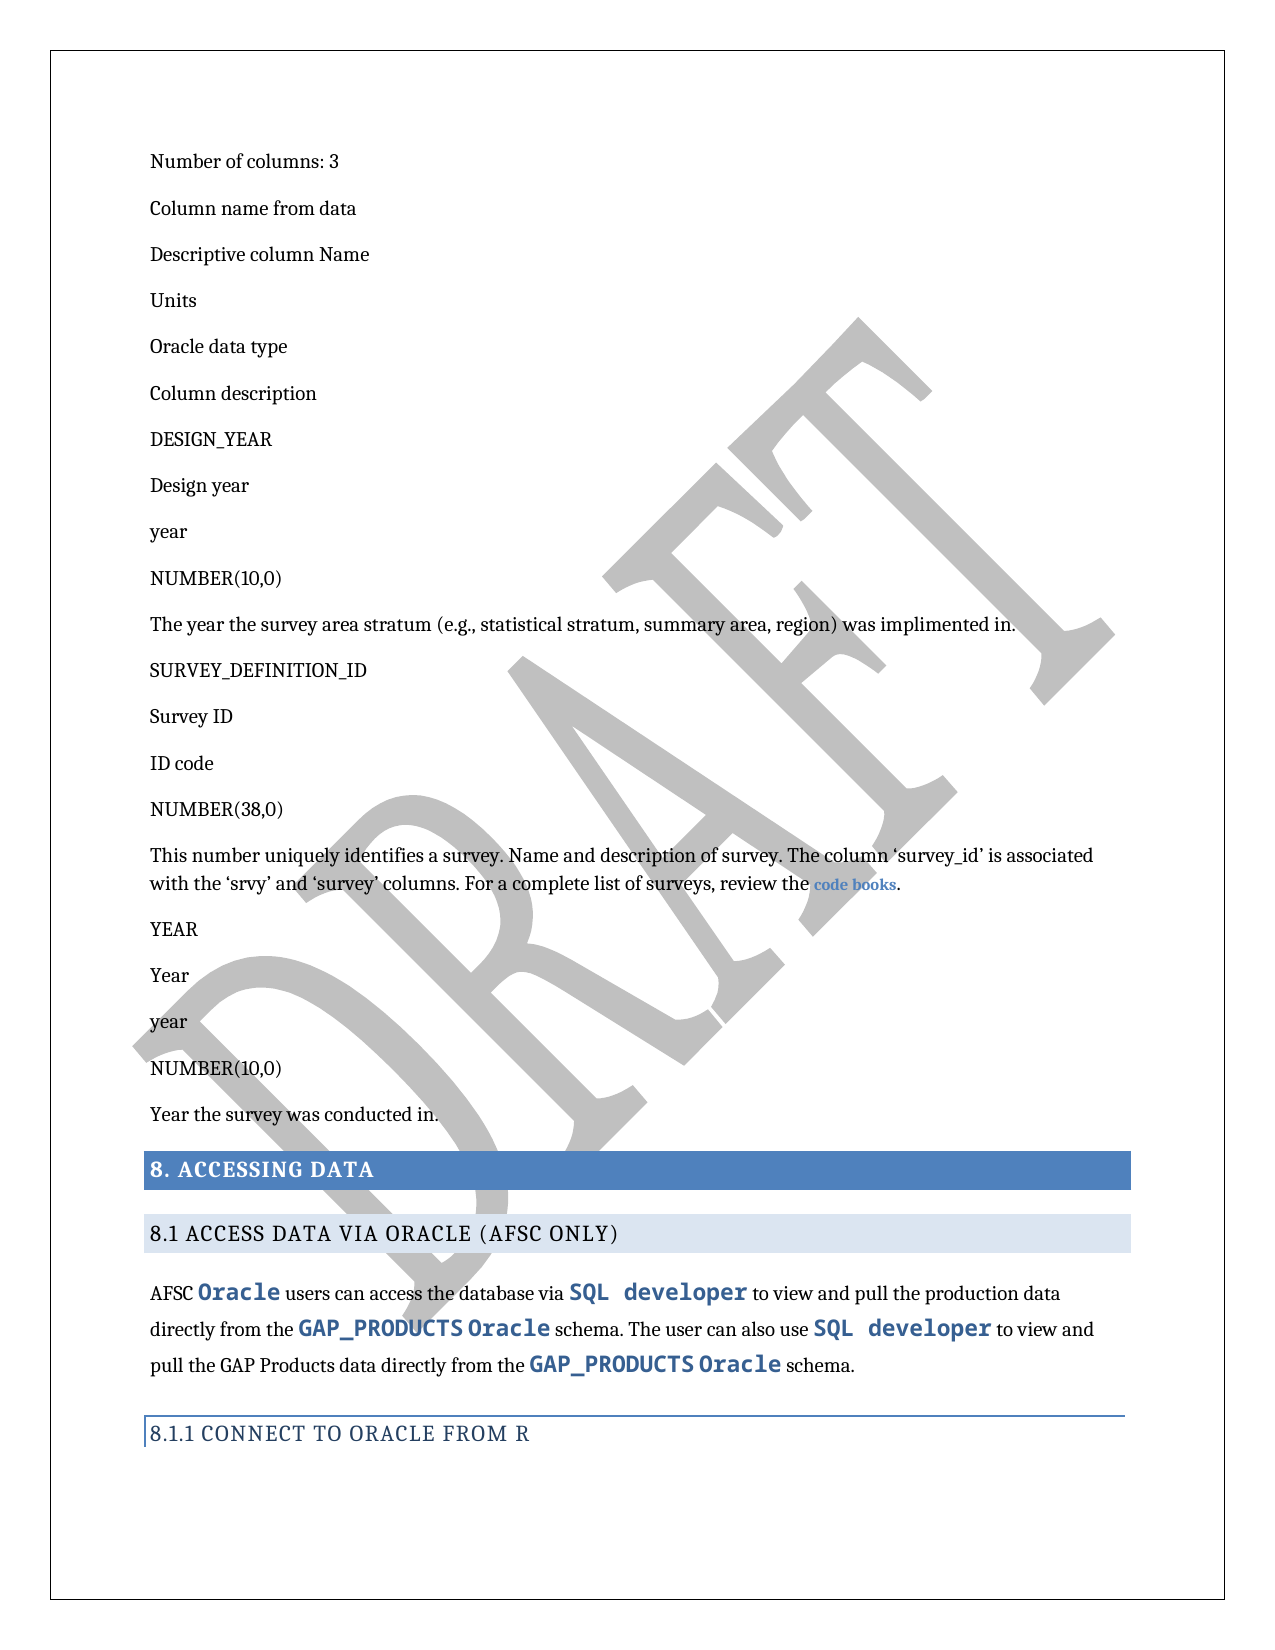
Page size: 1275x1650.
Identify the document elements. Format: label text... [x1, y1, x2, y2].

text Column description [150, 381, 1125, 405]
subtitle 8.1 Access data via Oracle (AFSC only) [150, 1221, 1125, 1247]
text This number uniquely identifies a survey. Name and description of survey. The column ‘survey_id’ is associated with the ‘srvy’ and ‘survey’ columns. For a complete list of surveys, review the code books. [150, 844, 1125, 895]
text The year the survey area stratum (e.g., statistical stratum, summary area, region) was implimented in. [150, 612, 1125, 636]
text Year [150, 964, 1125, 988]
text year [150, 520, 1125, 544]
text DESIGN_YEAR [150, 427, 1125, 451]
subtitle 8. Accessing Data [150, 1157, 1125, 1183]
text YEAR [150, 917, 1125, 941]
text AFSC Oracle users can access the database via SQL developer to view and pull the production data directly from the GAP_PRODUCTS Oracle schema. The user can also use SQL developer to view and pull the GAP Products data directly from the GAP_PRODUCTS Oracle schema. [150, 1276, 1125, 1379]
text NUMBER(10,0) [150, 566, 1125, 590]
text Oracle data type [150, 335, 1125, 359]
text Number of columns: 3 [150, 150, 1125, 174]
text year [150, 1010, 1125, 1034]
text Survey ID [150, 705, 1125, 729]
text Column name from data [150, 196, 1125, 220]
text Design year [150, 474, 1125, 498]
text Descriptive column Name [150, 242, 1125, 266]
text Year the survey was conducted in. [150, 1102, 1125, 1126]
text SURVEY_DEFINITION_ID [150, 659, 1125, 683]
text NUMBER(10,0) [150, 1056, 1125, 1080]
subtitle 8.1.1 Connect to Oracle from R [146, 1417, 1125, 1447]
text NUMBER(38,0) [150, 797, 1125, 821]
text ID code [150, 751, 1125, 775]
text Units [150, 289, 1125, 313]
